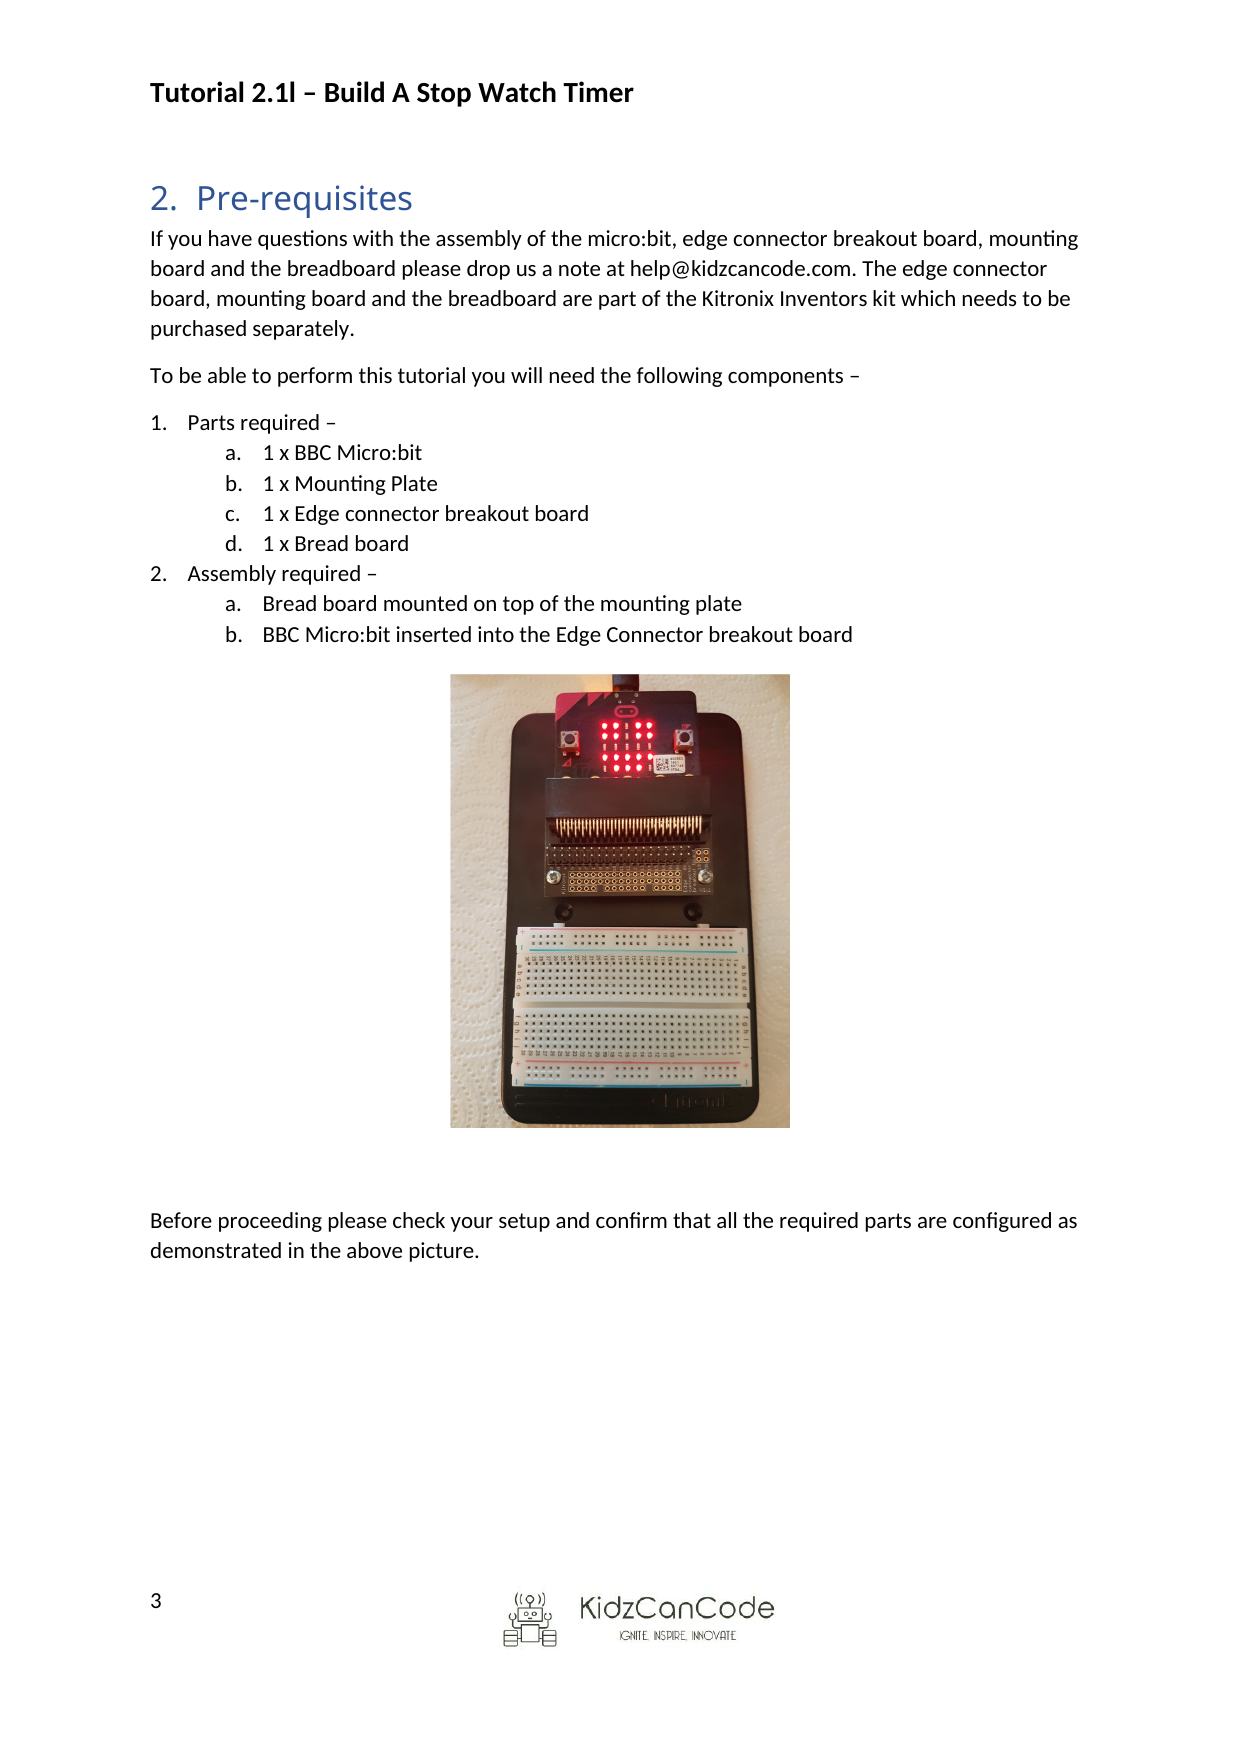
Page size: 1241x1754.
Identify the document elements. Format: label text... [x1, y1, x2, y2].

list BBC Micro:bit inserted into the Edge Connector breakout board [225, 620, 1090, 648]
text Before proceeding please check your setup and confirm that all the required parts are configured as demonstrated in the above picture. [150, 1206, 1090, 1264]
list 1 x Mounting Plate [225, 469, 1090, 497]
list 1 x Bread board [225, 529, 1090, 557]
list 1 x Edge connector breakout board [225, 499, 1090, 527]
list Parts required – [150, 408, 1090, 436]
list 1 x BBC Micro:bit [225, 438, 1090, 467]
subtitle Pre-requisites [150, 175, 1090, 220]
list Assembly required – [150, 559, 1090, 587]
text If you have questions with the assembly of the micro:bit, edge connector breakout board, mounting board and the breadboard please drop us a note at help@kidzcancode.com. The edge connector board, mounting board and the breadboard are part of the Kitronix Inventors kit which needs to be purchased separately. [150, 224, 1090, 343]
picture [451, 675, 790, 1127]
list Bread board mounted on top of the mounting plate [225, 589, 1090, 618]
picture [497, 1586, 781, 1653]
text To be able to perform this tutorial you will need the following components – [150, 361, 1090, 389]
